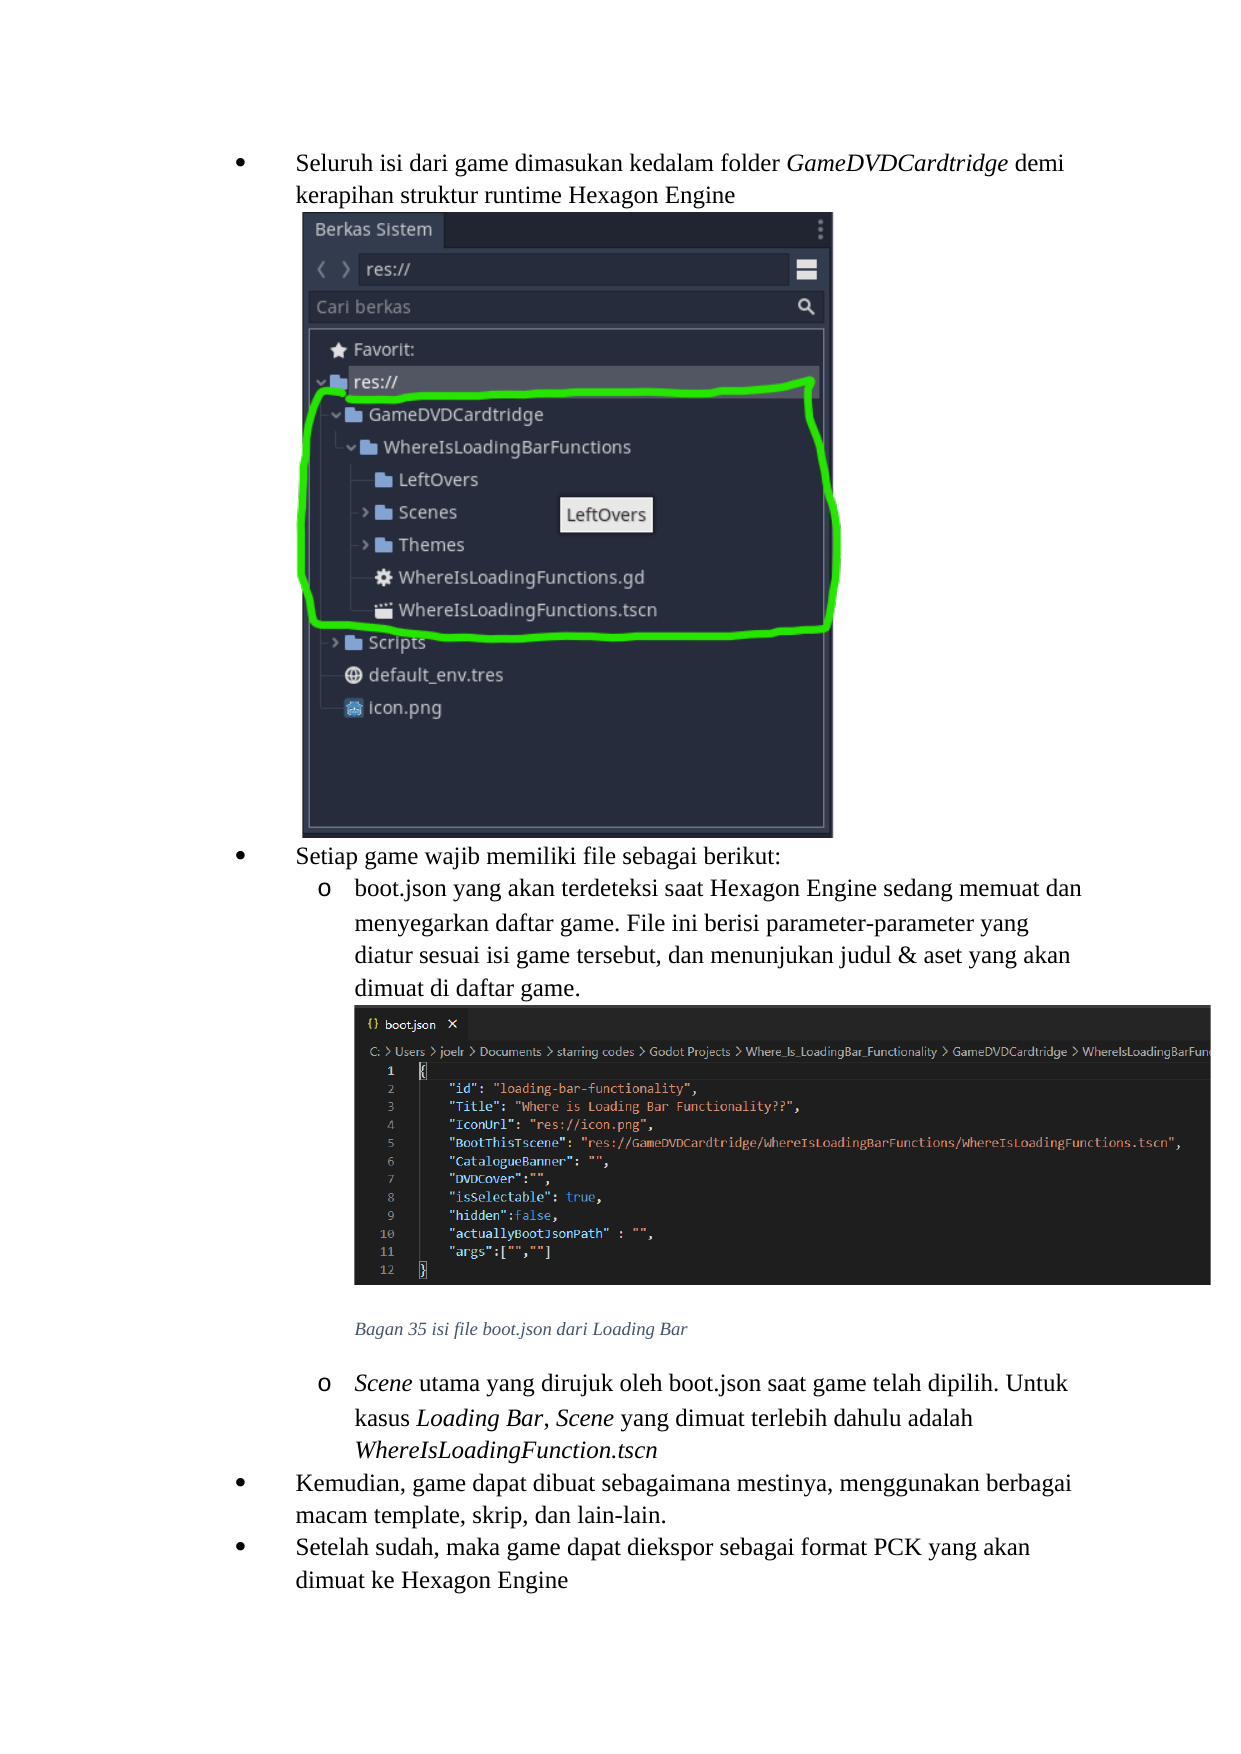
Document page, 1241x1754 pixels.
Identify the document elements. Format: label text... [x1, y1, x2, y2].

list Kemudian, game dapat dibuat sebagaimana mestinya, menggunakan berbagai macam template, skrip, dan lain-lain. [236, 1468, 1092, 1529]
list Setelah sudah, maka game dapat diekspor sebagai format PCK yang akan dimuat ke Hexagon Engine [236, 1532, 1092, 1593]
picture [295, 212, 842, 838]
list Scene utama yang dirujuk oleh boot.json saat game telah dipilih. Untuk kasus Loading Bar, Scene yang dimuat terlebih dahulu adalah WhereIsLoadingFunction.tscn [317, 1368, 1092, 1464]
picture [354, 1005, 1211, 1285]
list Setiap game wajib memiliki file sebagai berikut: [236, 841, 1092, 870]
